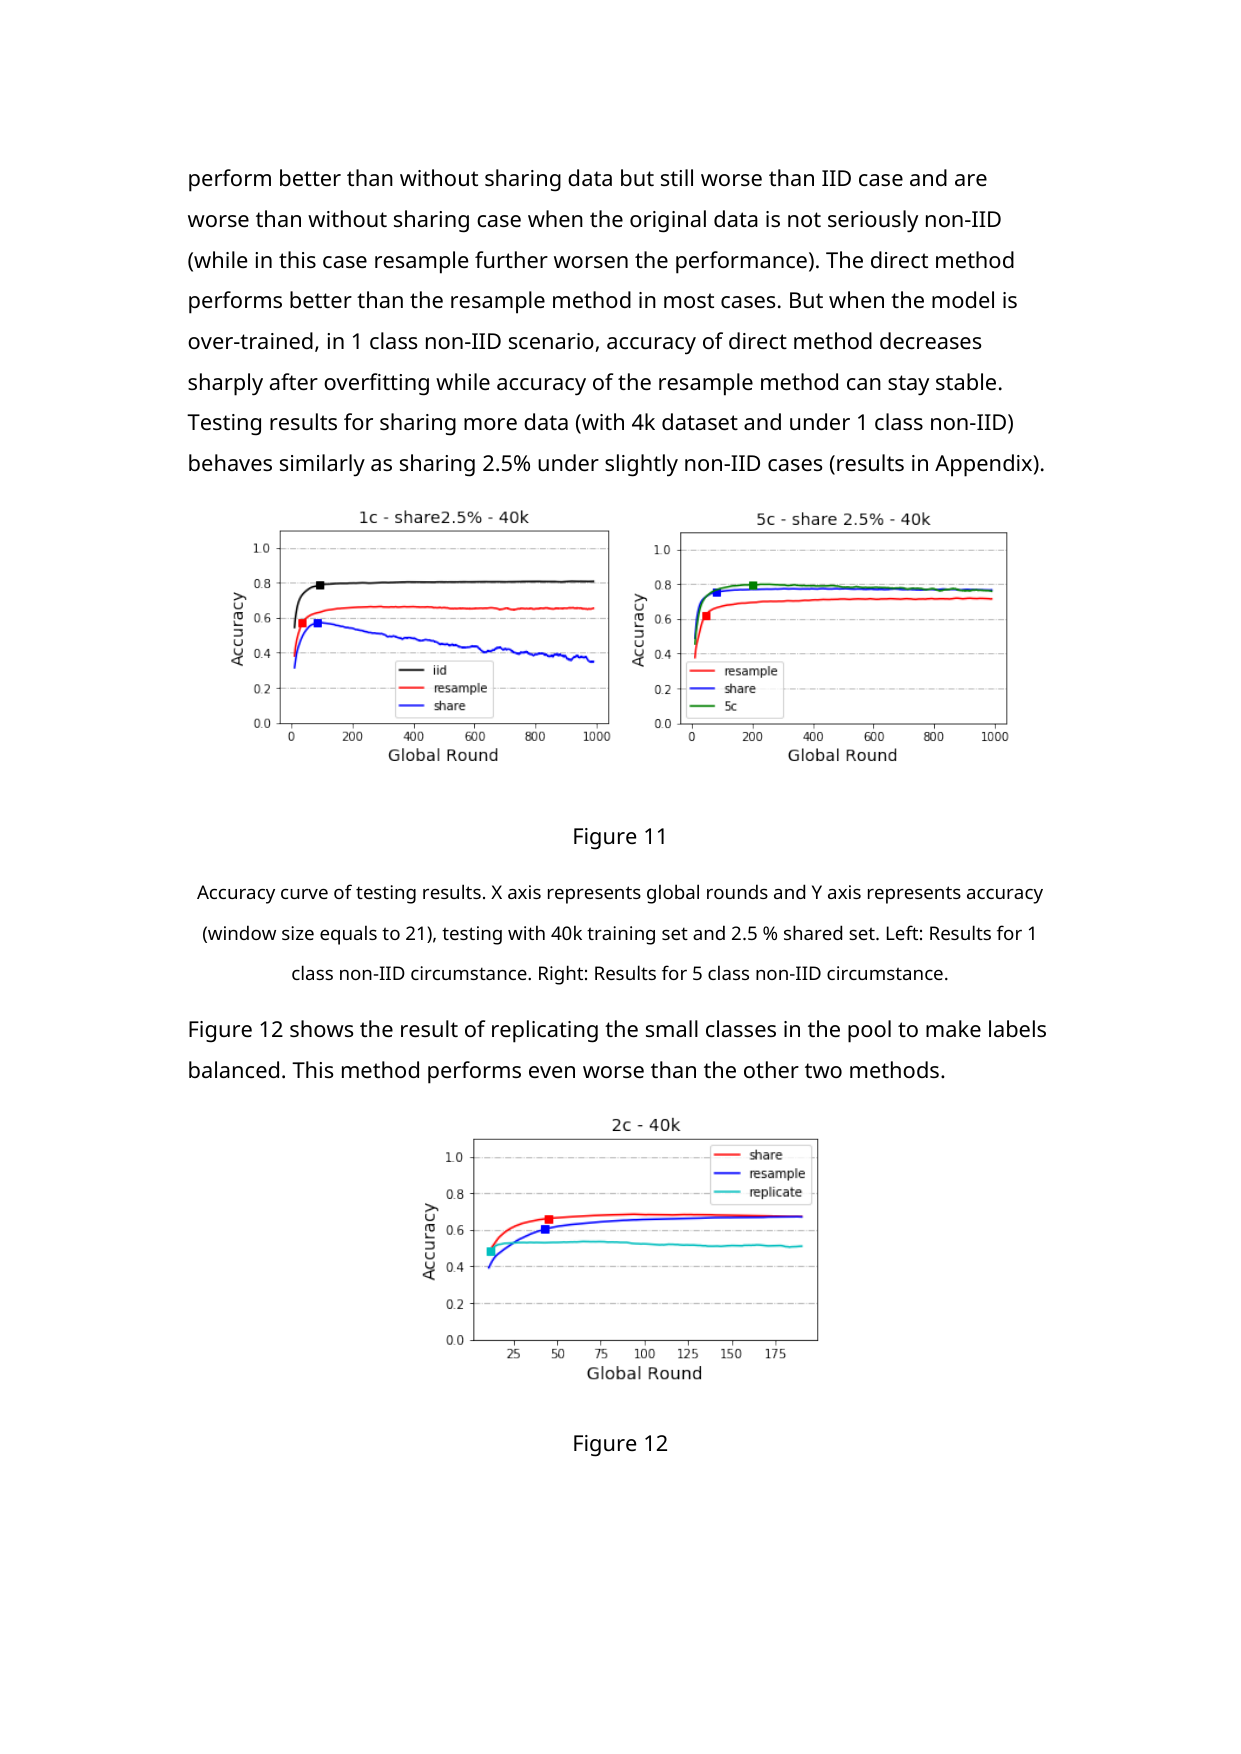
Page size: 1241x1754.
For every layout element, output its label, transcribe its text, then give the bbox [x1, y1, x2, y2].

text Figure 12 shows the result of replicating the small classes in the pool to make labels balanced. This method performs even worse than the other two methods. [187, 1013, 1053, 1086]
picture [624, 505, 1017, 773]
text Figure 11 [187, 819, 1053, 852]
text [187, 162, 1053, 479]
picture [223, 502, 619, 773]
text Figure 12 [187, 1427, 1053, 1459]
picture [414, 1110, 826, 1392]
text Accuracy curve of testing results. X axis represents global rounds and Y axis represents accuracy (window size equals to 21), testing with 40k training set and 2.5 % shared set. Left: Results for 1 class non-IID circumstance. Right: Results for 5 class non-IID circumstance. [187, 876, 1053, 990]
